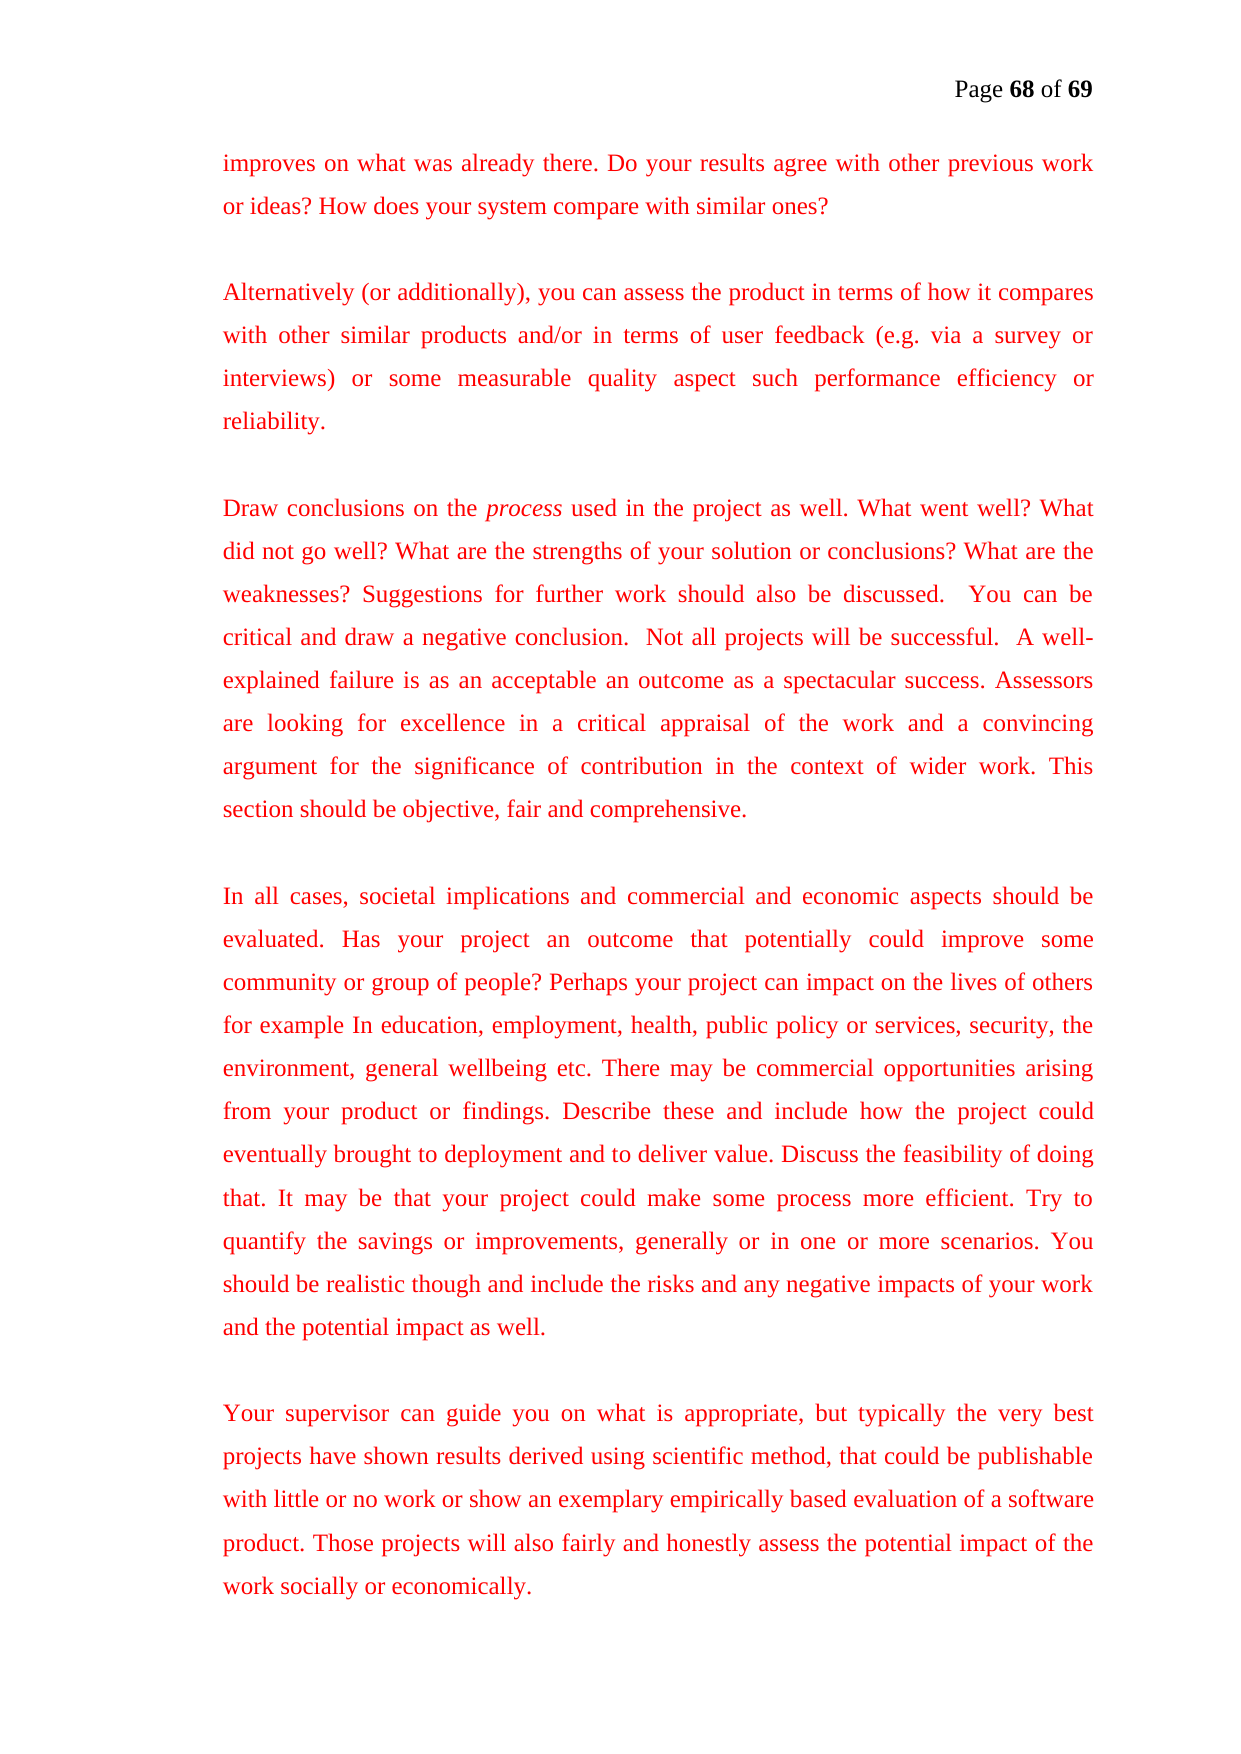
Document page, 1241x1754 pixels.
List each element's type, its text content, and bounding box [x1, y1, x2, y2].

text In all cases, societal implications and commercial and economic aspects should be evaluated. Has your project an outcome that potentially could improve some community or group of people? Perhaps your project can impact on the lives of others for example In education, employment, health, public policy or services, security, the environment, general wellbeing etc. There may be commercial opportunities arising from your product or findings. Describe these and include how the project could eventually brought to deployment and to deliver value. Discuss the feasibility of doing that. It may be that your project could make some process more efficient. Try to quantify the savings or improvements, generally or in one or more scenarios. You should be realistic though and include the risks and any negative impacts of your work and the potential impact as well. [223, 881, 1094, 1341]
text Your supervisor can guide you on what is appropriate, but typically the very best projects have shown results derived using scientific method, that could be publishable with little or no work or show an exemplary empirically based evaluation of a software product. Those projects will also fairly and honestly assess the potential impact of the work socially or economically. [223, 1398, 1094, 1599]
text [223, 148, 1094, 219]
text Draw conclusions on the process used in the project as well. What went well? What did not go well? What are the strengths of your solution or conclusions? What are the weaknesses? Suggestions for further work should also be discussed. You can be critical and draw a negative conclusion. Not all projects will be successful. A well-explained failure is as an acceptable an outcome as a spectacular success. Assessors are looking for excellence in a critical appraisal of the work and a convincing argument for the significance of contribution in the context of wider work. This section should be objective, fair and comprehensive. [223, 493, 1094, 823]
text Alternatively (or additionally), you can assess the product in terms of how it compares with other similar products and/or in terms of user feedback (e.g. via a survey or interviews) or some measurable quality aspect such performance efficiency or reliability. [223, 277, 1094, 435]
